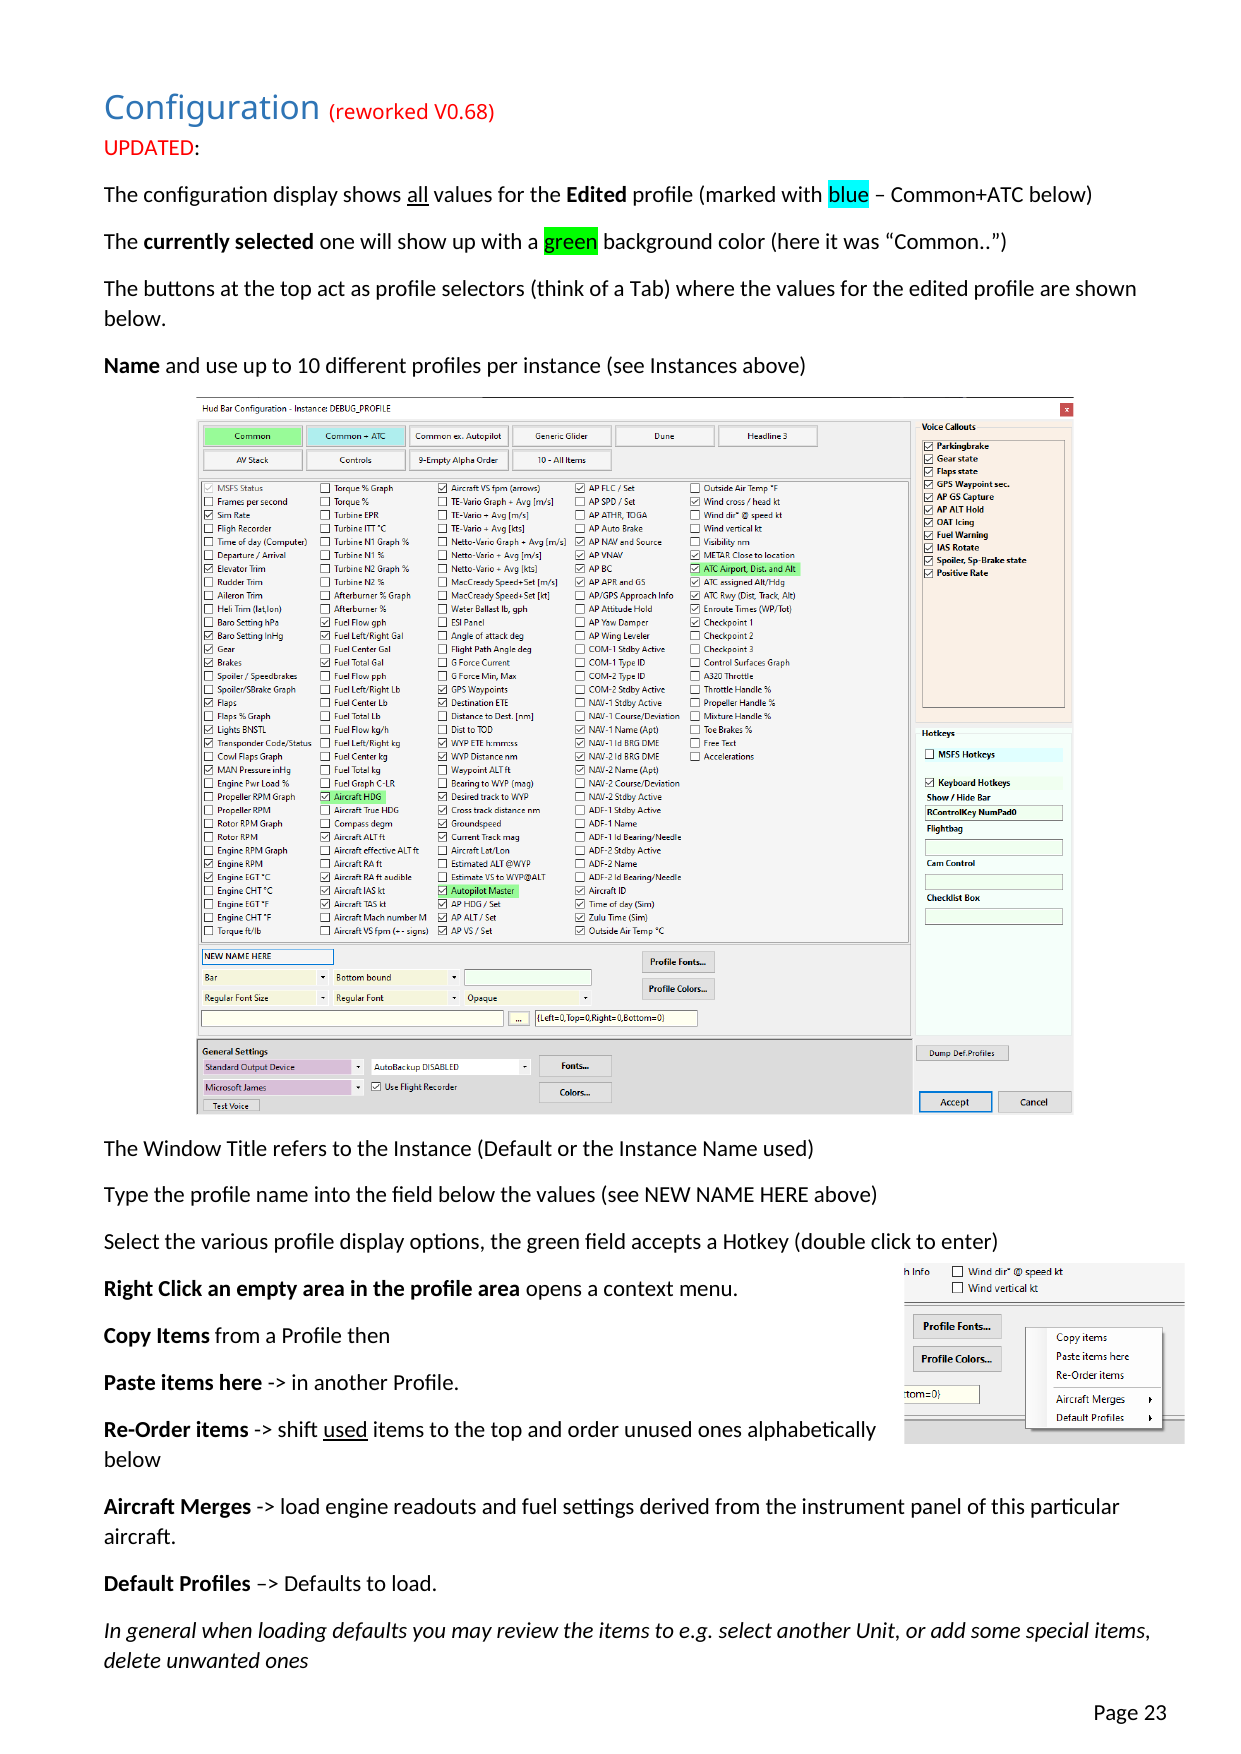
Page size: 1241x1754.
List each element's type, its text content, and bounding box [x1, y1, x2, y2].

text The buttons at the top act as profile selectors (think of a Tab) where the values for the edited profile are shown below. [103, 274, 1167, 332]
text The currently selected one will show up with a green background color (here it was “Common..”) [103, 227, 544, 255]
text UPDATED: [103, 133, 1167, 161]
text The configuration display shows all values for the Edited profile (marked with blue – Common+ATC below) [869, 180, 1167, 208]
text The Window Title refers to the Instance (Default or the Instance Name used) [103, 1134, 1167, 1162]
text Default Profiles –> Defaults to load. [103, 1569, 1167, 1597]
text Copy Items from a Profile then [103, 1321, 904, 1349]
text Name and use up to 10 different profiles per instance (see Instances above) [103, 351, 1167, 379]
text Type the profile name into the field below the values (see NEW NAME HERE above) [103, 1181, 1167, 1208]
text Paste items here -> in another Profile. [103, 1368, 904, 1396]
text Right Click an empty area in the profile area opens a context menu. [103, 1274, 904, 1302]
text Aircraft Merges -> load engine readouts and fuel settings derived from the instrument panel of this particular aircraft. [103, 1492, 1167, 1550]
picture [196, 397, 1074, 1115]
text The configuration display shows all values for the Edited profile (marked with blue – Common+ATC below) [103, 180, 828, 208]
text In general when loading defaults you may review the items to e.g. select another Unit, or add some special items, delete unwanted ones [103, 1616, 1167, 1674]
subtitle Configuration (reworked V0.68) [103, 84, 1167, 129]
picture [904, 1263, 1185, 1444]
text Re-Order items -> shift used items to the top and order unused ones alphabetically below [103, 1415, 1167, 1473]
text Select the various profile display options, the green field accepts a Hotkey (double click to enter) [103, 1227, 1167, 1255]
text The currently selected one will show up with a green background color (here it was “Common..”) [598, 227, 1167, 255]
